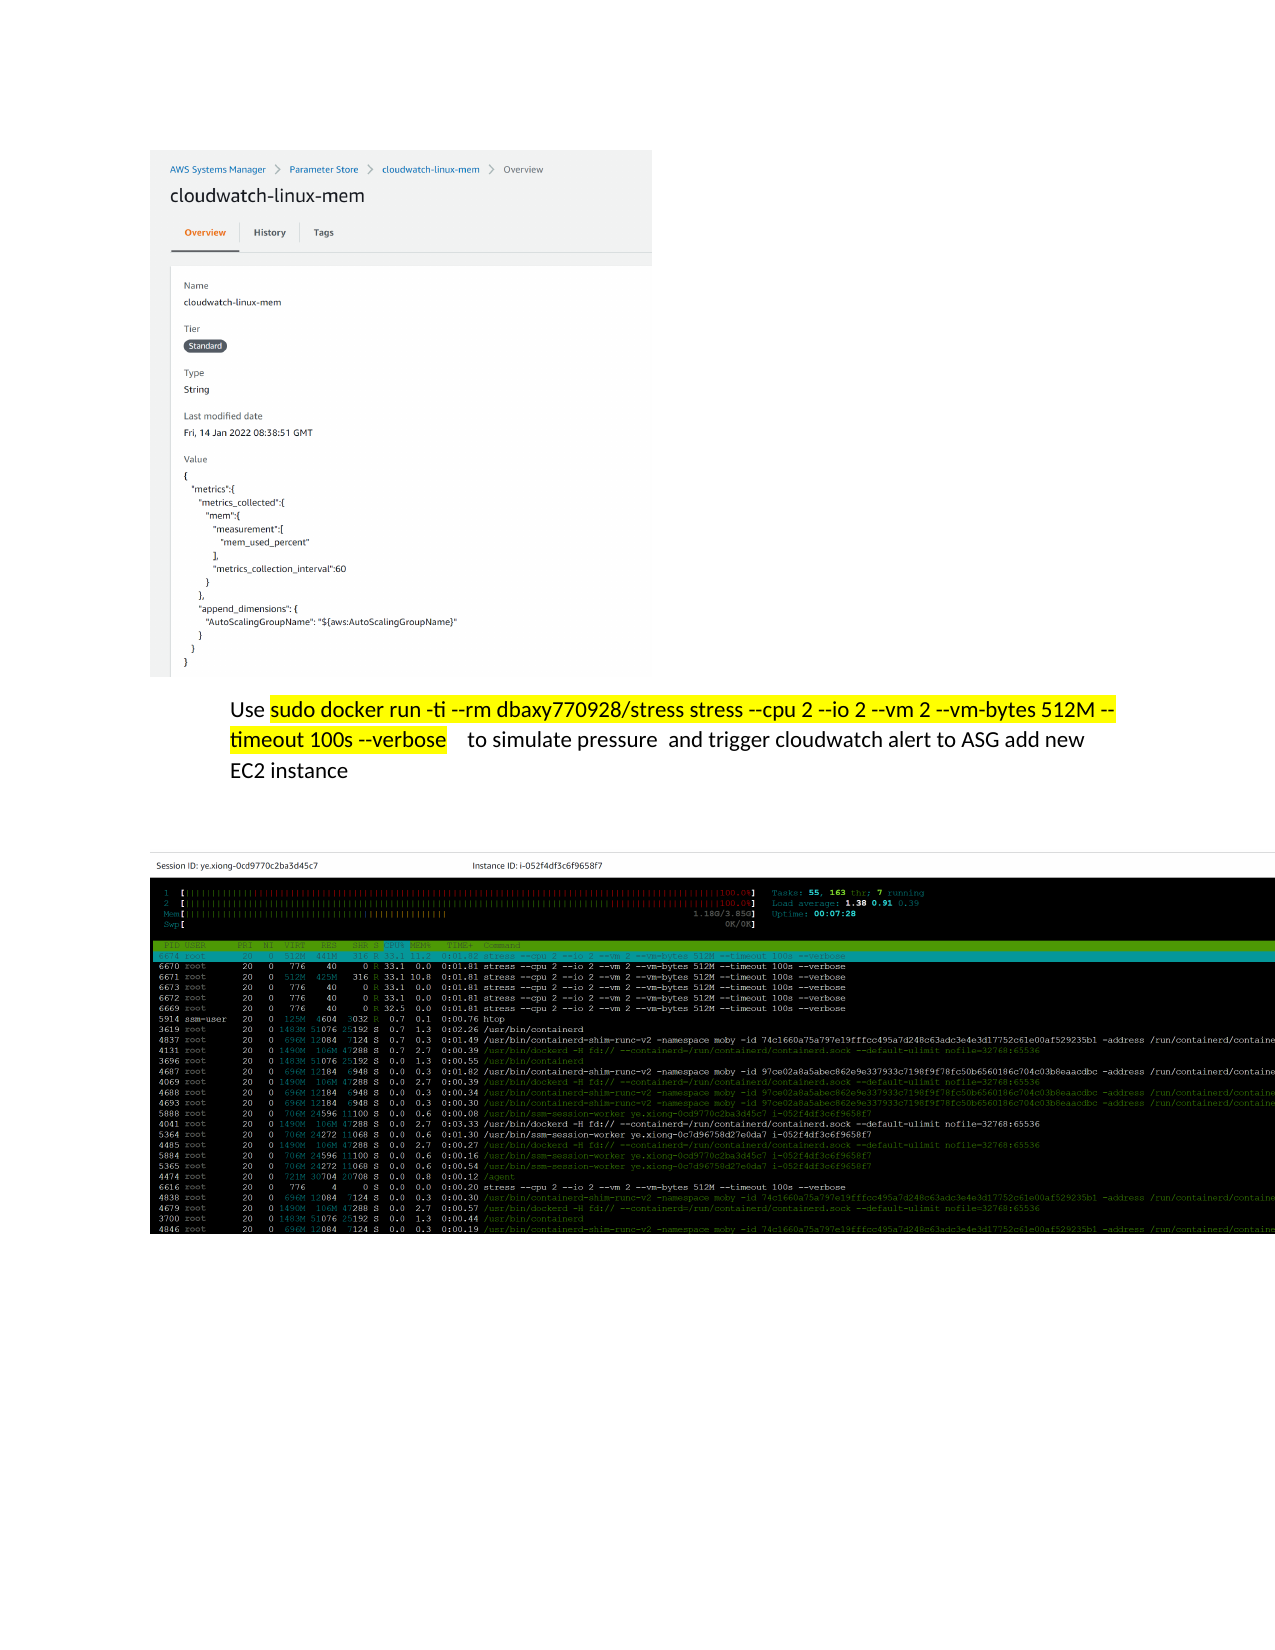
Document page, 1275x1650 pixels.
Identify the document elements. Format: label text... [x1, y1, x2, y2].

picture [150, 150, 652, 677]
picture [150, 849, 1275, 1234]
list Use sudo docker run -ti --rm dbaxy770928/stress stress --cpu 2 --io 2 --vm 2 --vm-bytes 512M --timeout 100s --verbose to simulate pressure and trigger cloudwatch alert to ASG add new EC2 instance [230, 695, 1125, 784]
